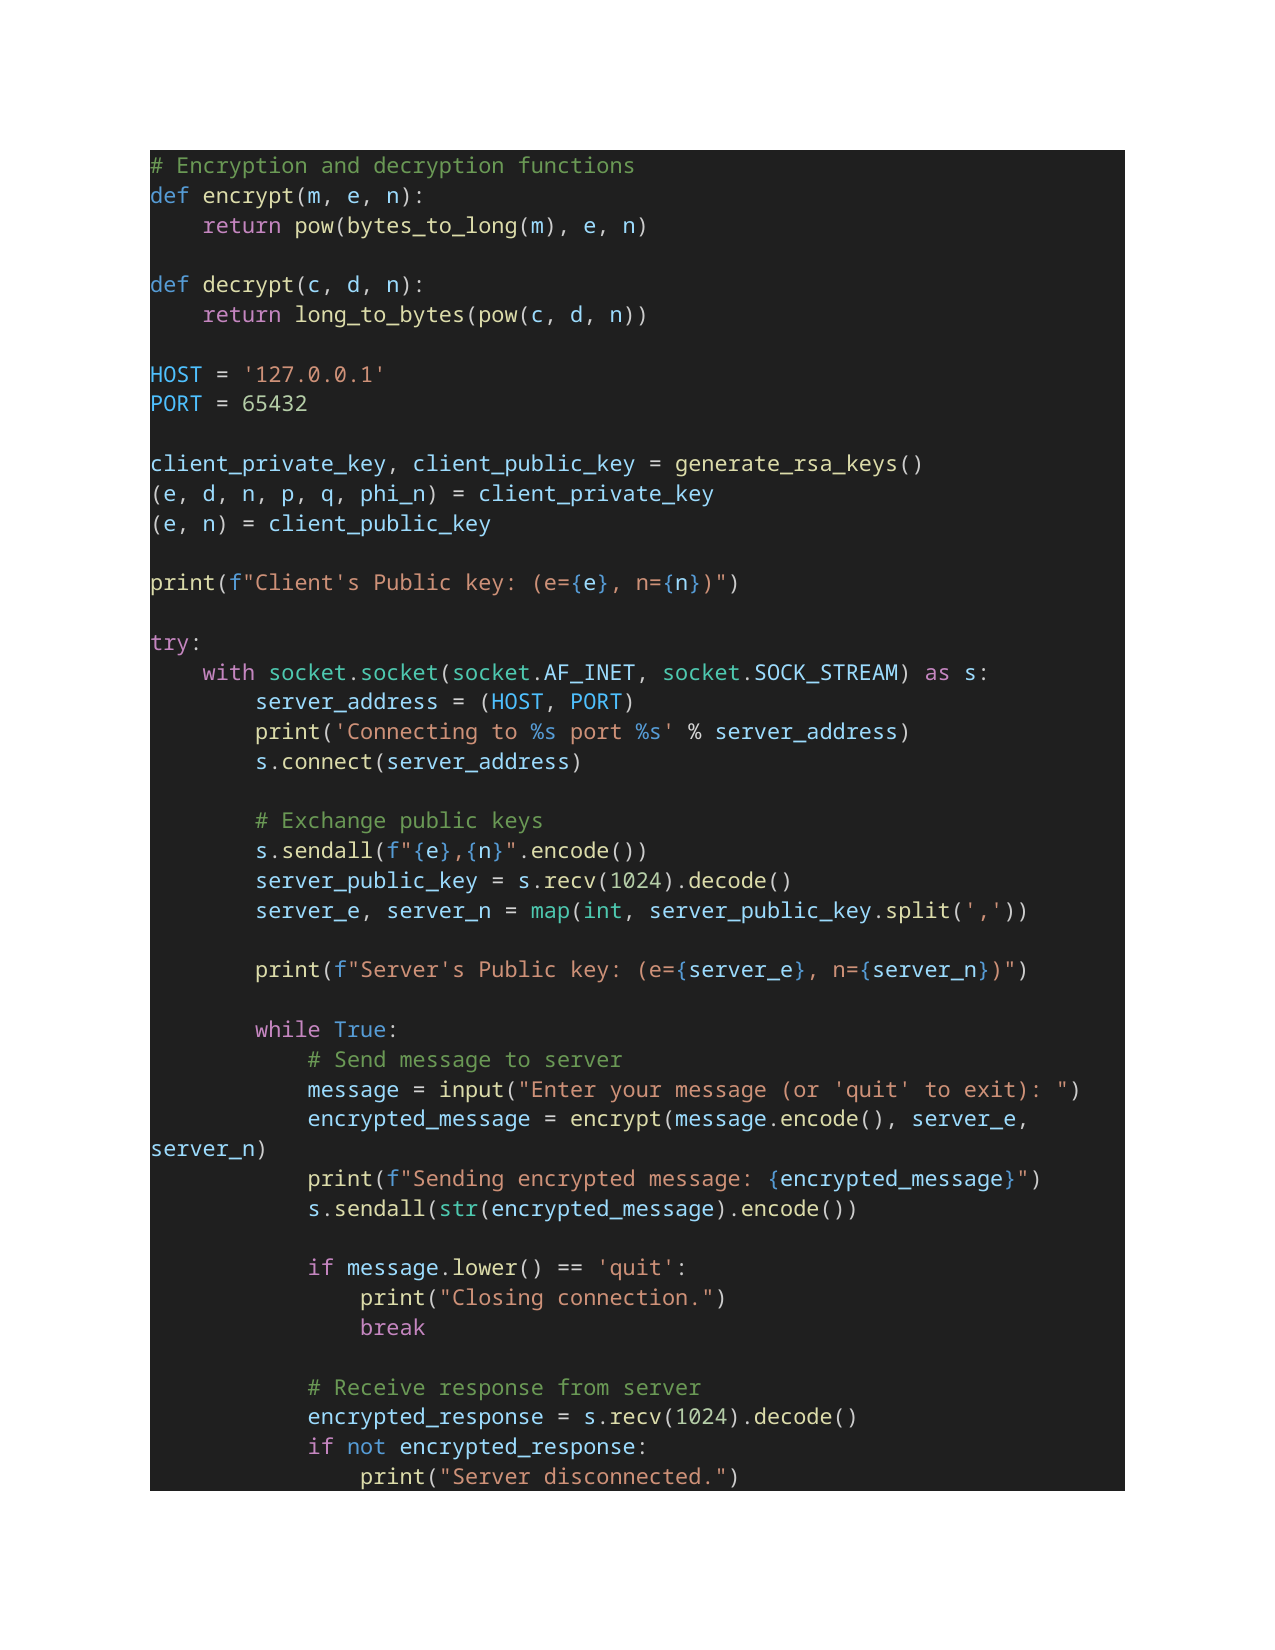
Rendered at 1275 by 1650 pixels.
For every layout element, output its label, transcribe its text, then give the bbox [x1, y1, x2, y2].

text def decrypt(c, d, n): [150, 269, 1125, 299]
text if not encrypted_response: [150, 1431, 1125, 1461]
text return long_to_bytes(pow(c, d, n)) [150, 299, 1125, 329]
text s.sendall(str(encrypted_message).encode()) [150, 1193, 1125, 1222]
text while True: [150, 1014, 1125, 1044]
text # Encryption and decryption functions [150, 150, 1125, 180]
text print("Closing connection.") [150, 1282, 1125, 1312]
text HOST = '127.0.0.1' [150, 358, 1125, 388]
text server_public_key = s.recv(1024).decode() [150, 865, 1125, 895]
text with socket.socket(socket.AF_INET, socket.SOCK_STREAM) as s: [150, 656, 1125, 686]
text # Receive response from server [150, 1371, 1125, 1401]
text try: [150, 627, 1125, 656]
text print("Server disconnected.") [150, 1461, 1125, 1491]
text print(f"Server's Public key: (e={server_e}, n={server_n})") [150, 954, 1125, 984]
text break [150, 1312, 1125, 1342]
text server_address = (HOST, PORT) [150, 686, 1125, 716]
text s.sendall(f"{e},{n}".encode()) [150, 835, 1125, 865]
text client_private_key, client_public_key = generate_rsa_keys() [150, 448, 1125, 478]
text server_e, server_n = map(int, server_public_key.split(',')) [150, 895, 1125, 924]
text s.connect(server_address) [150, 746, 1125, 776]
text print(f"Sending encrypted message: {encrypted_message}") [150, 1163, 1125, 1193]
text encrypted_response = s.recv(1024).decode() [150, 1401, 1125, 1431]
text message = input("Enter your message (or 'quit' to exit): ") [150, 1073, 1125, 1103]
text print(f"Client's Public key: (e={e}, n={n})") [150, 567, 1125, 597]
text encrypted_message = encrypt(message.encode(), server_e, server_n) [150, 1103, 1125, 1163]
text (e, d, n, p, q, phi_n) = client_private_key [150, 478, 1125, 507]
text def encrypt(m, e, n): [150, 180, 1125, 209]
text PORT = 65432 [150, 388, 1125, 418]
text if message.lower() == 'quit': [150, 1252, 1125, 1282]
text (e, n) = client_public_key [150, 507, 1125, 537]
text # Send message to server [150, 1044, 1125, 1073]
text return pow(bytes_to_long(m), e, n) [150, 209, 1125, 239]
text print('Connecting to %s port %s' % server_address) [150, 716, 1125, 746]
text # Exchange public keys [150, 805, 1125, 835]
